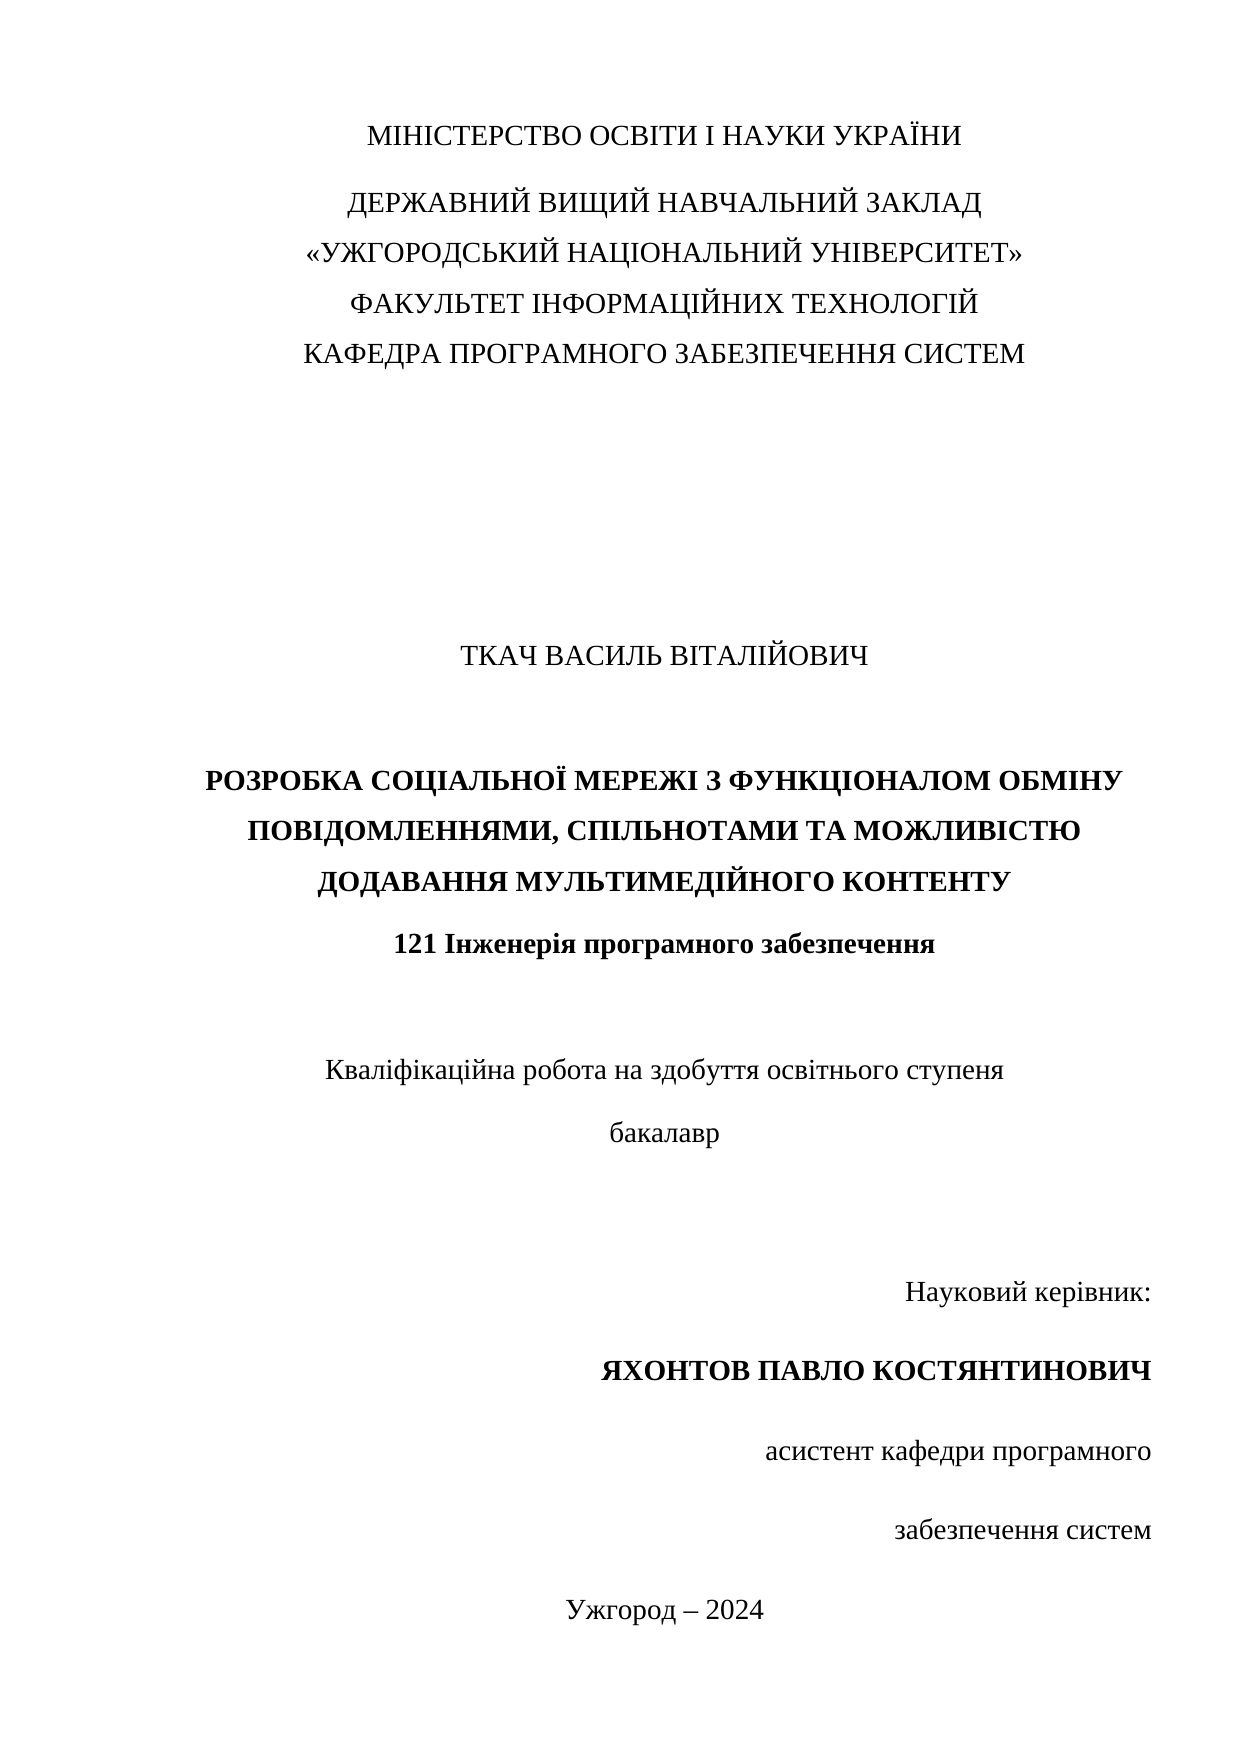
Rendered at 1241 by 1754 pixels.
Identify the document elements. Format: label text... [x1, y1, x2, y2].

text бакалавр [177, 1115, 1152, 1149]
text 121 Інженерія програмного забезпечення [177, 927, 1152, 960]
text РОЗРОБКА СОЦІАЛЬНОЇ МЕРЕЖІ З ФУНКЦІОНАЛОМ ОБМІНУ ПОВІДОМЛЕННЯМИ, СПІЛЬНОТАМИ ТА МОЖЛИВІСТЮ ДОДАВАННЯ МУЛЬТИМЕДІЙНОГО КОНТЕНТУ [177, 763, 1152, 897]
text Ужгород – 2024 [177, 1592, 1152, 1626]
text ЯХОНТОВ ПАВЛО КОСТЯНТИНОВИЧ [177, 1353, 1152, 1387]
text ТКАЧ ВАСИЛЬ ВІТАЛІЙОВИЧ [177, 638, 1152, 671]
text «УЖГОРОДСЬКИЙ НАЦІОНАЛЬНИЙ УНІВЕРСИТЕТ» [177, 235, 1152, 269]
text Науковий керівник: [177, 1274, 1152, 1308]
text забезпечення систем [177, 1512, 1152, 1546]
text ДЕРЖАВНИЙ ВИЩИЙ НАВЧАЛЬНИЙ ЗАКЛАД [177, 185, 1152, 219]
text ФАКУЛЬТЕТ ІНФОРМАЦІЙНИХ ТЕХНОЛОГІЙ [177, 286, 1152, 319]
text Кваліфікаційна робота на здобуття освітнього ступеня [177, 1052, 1152, 1086]
text асистент кафедри програмного [177, 1433, 1152, 1467]
text МІНІСТЕРСТВО ОСВІТИ І НАУКИ УКРАЇНИ [177, 118, 1152, 152]
text КАФЕДРА ПРОГРАМНОГО ЗАБЕЗПЕЧЕННЯ СИСТЕМ [177, 336, 1152, 369]
